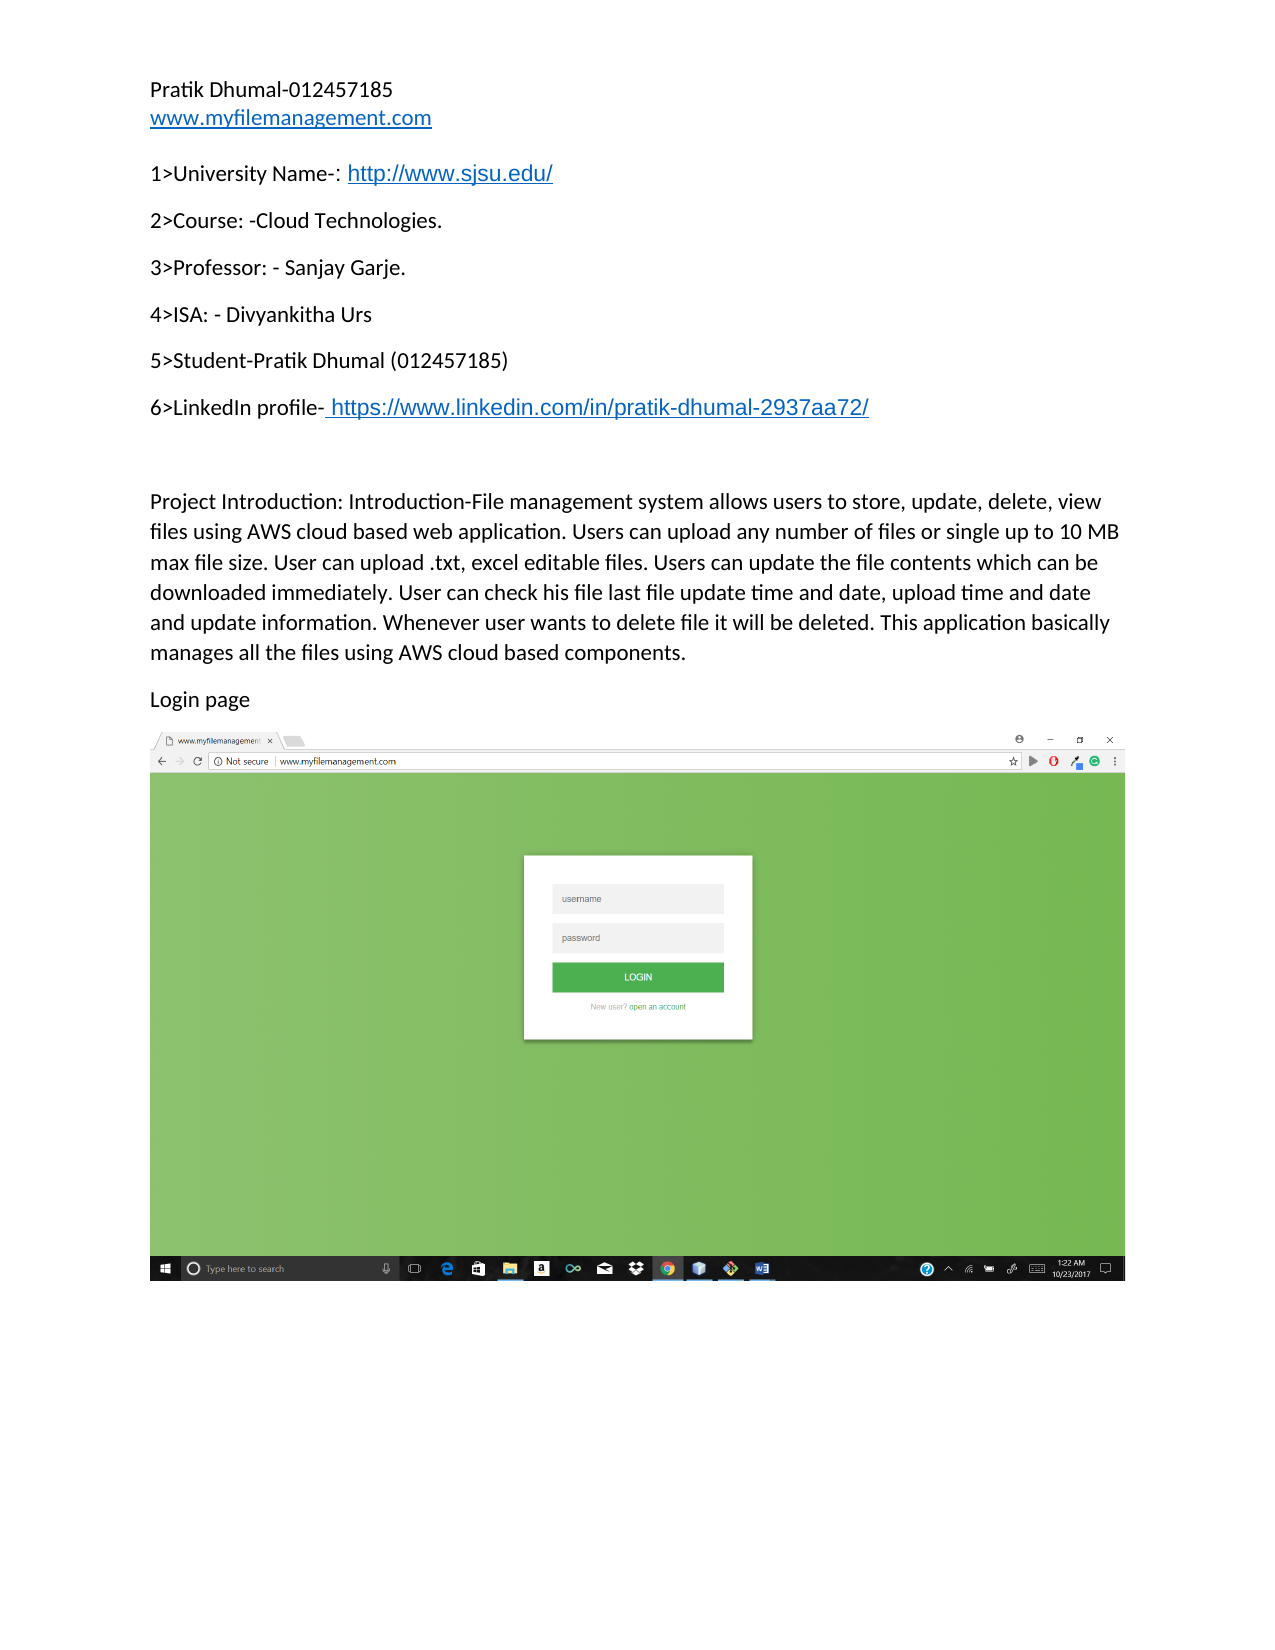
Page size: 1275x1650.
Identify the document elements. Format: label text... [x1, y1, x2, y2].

text 1>University Name-: http://www.sjsu.edu/ [150, 159, 1125, 187]
text 3>Professor: - Sanjay Garje. [150, 253, 1125, 281]
text 5>Student-Pratik Dhumal (012457185) [150, 347, 1125, 374]
text Project Introduction: Introduction-File management system allows users to store, update, delete, view files using AWS cloud based web application. Users can upload any number of files or single up to 10 MB max file size. User can upload .txt, excel editable files. Users can update the file contents which can be downloaded immediately. User can check his file last file update time and date, upload time and date and update information. Whenever user wants to delete file it will be deleted. This application basically manages all the files using AWS cloud based components. [150, 487, 1125, 666]
text 4>ISA: - Divyankitha Urs [150, 300, 1125, 328]
picture [150, 732, 1125, 1281]
text Login page [150, 685, 1125, 713]
text 2>Course: -Cloud Technologies. [150, 206, 1125, 234]
text 6>LinkedIn profile- https://www.linkedin.com/in/pratik-dhumal-2937aa72/ [150, 393, 1125, 421]
